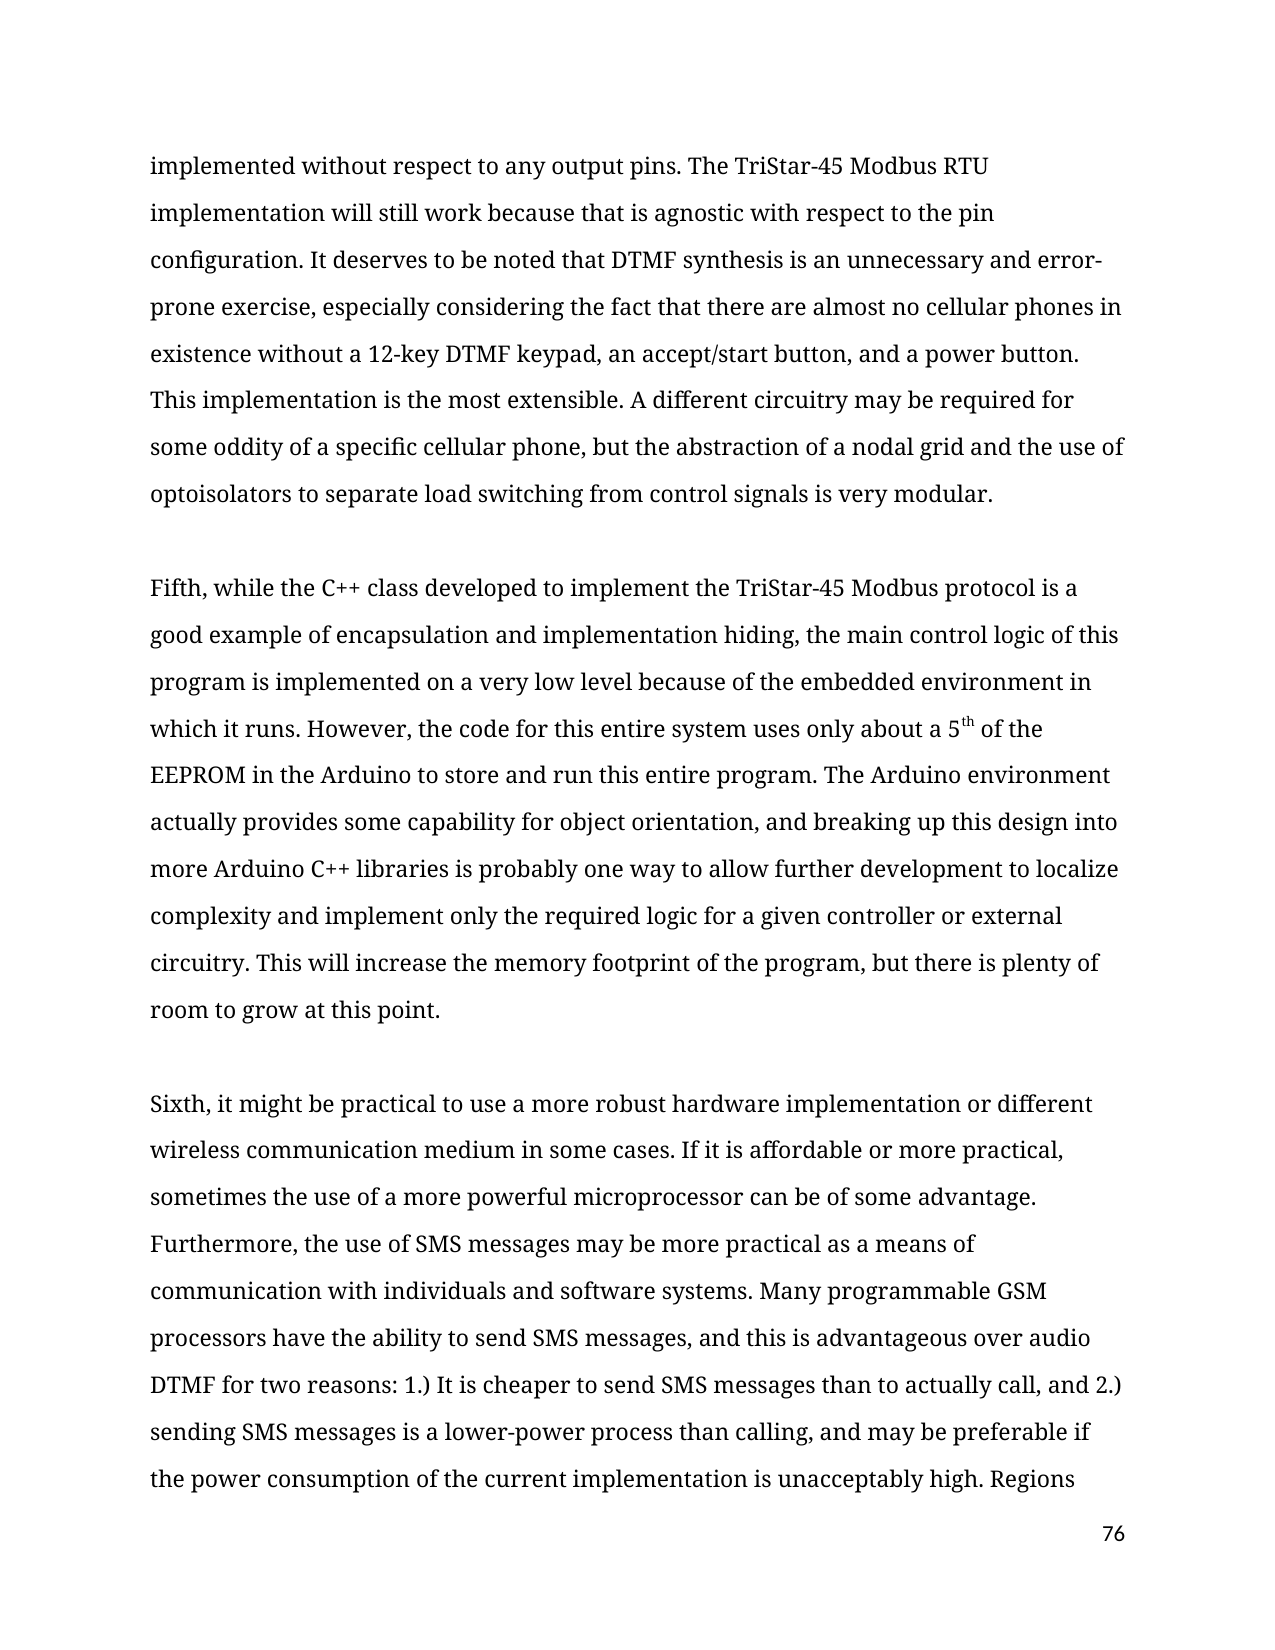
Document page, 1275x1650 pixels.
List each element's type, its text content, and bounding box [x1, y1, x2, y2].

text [150, 1087, 1125, 1494]
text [150, 150, 1125, 509]
text Fifth, while the C++ class developed to implement the TriStar-45 Modbus protocol is a good example of encapsulation and implementation hiding, the main control logic of this program is implemented on a very low level because of the embedded environment in which it runs. However, the code for this entire system uses only about a 5th of the EEPROM in the Arduino to store and run this entire program. The Arduino environment actually provides some capability for object orientation, and breaking up this design into more Arduino C++ libraries is probably one way to allow further development to localize complexity and implement only the required logic for a given controller or external circuitry. This will increase the memory footprint of the program, but there is plenty of room to grow at this point. [150, 572, 1125, 1025]
